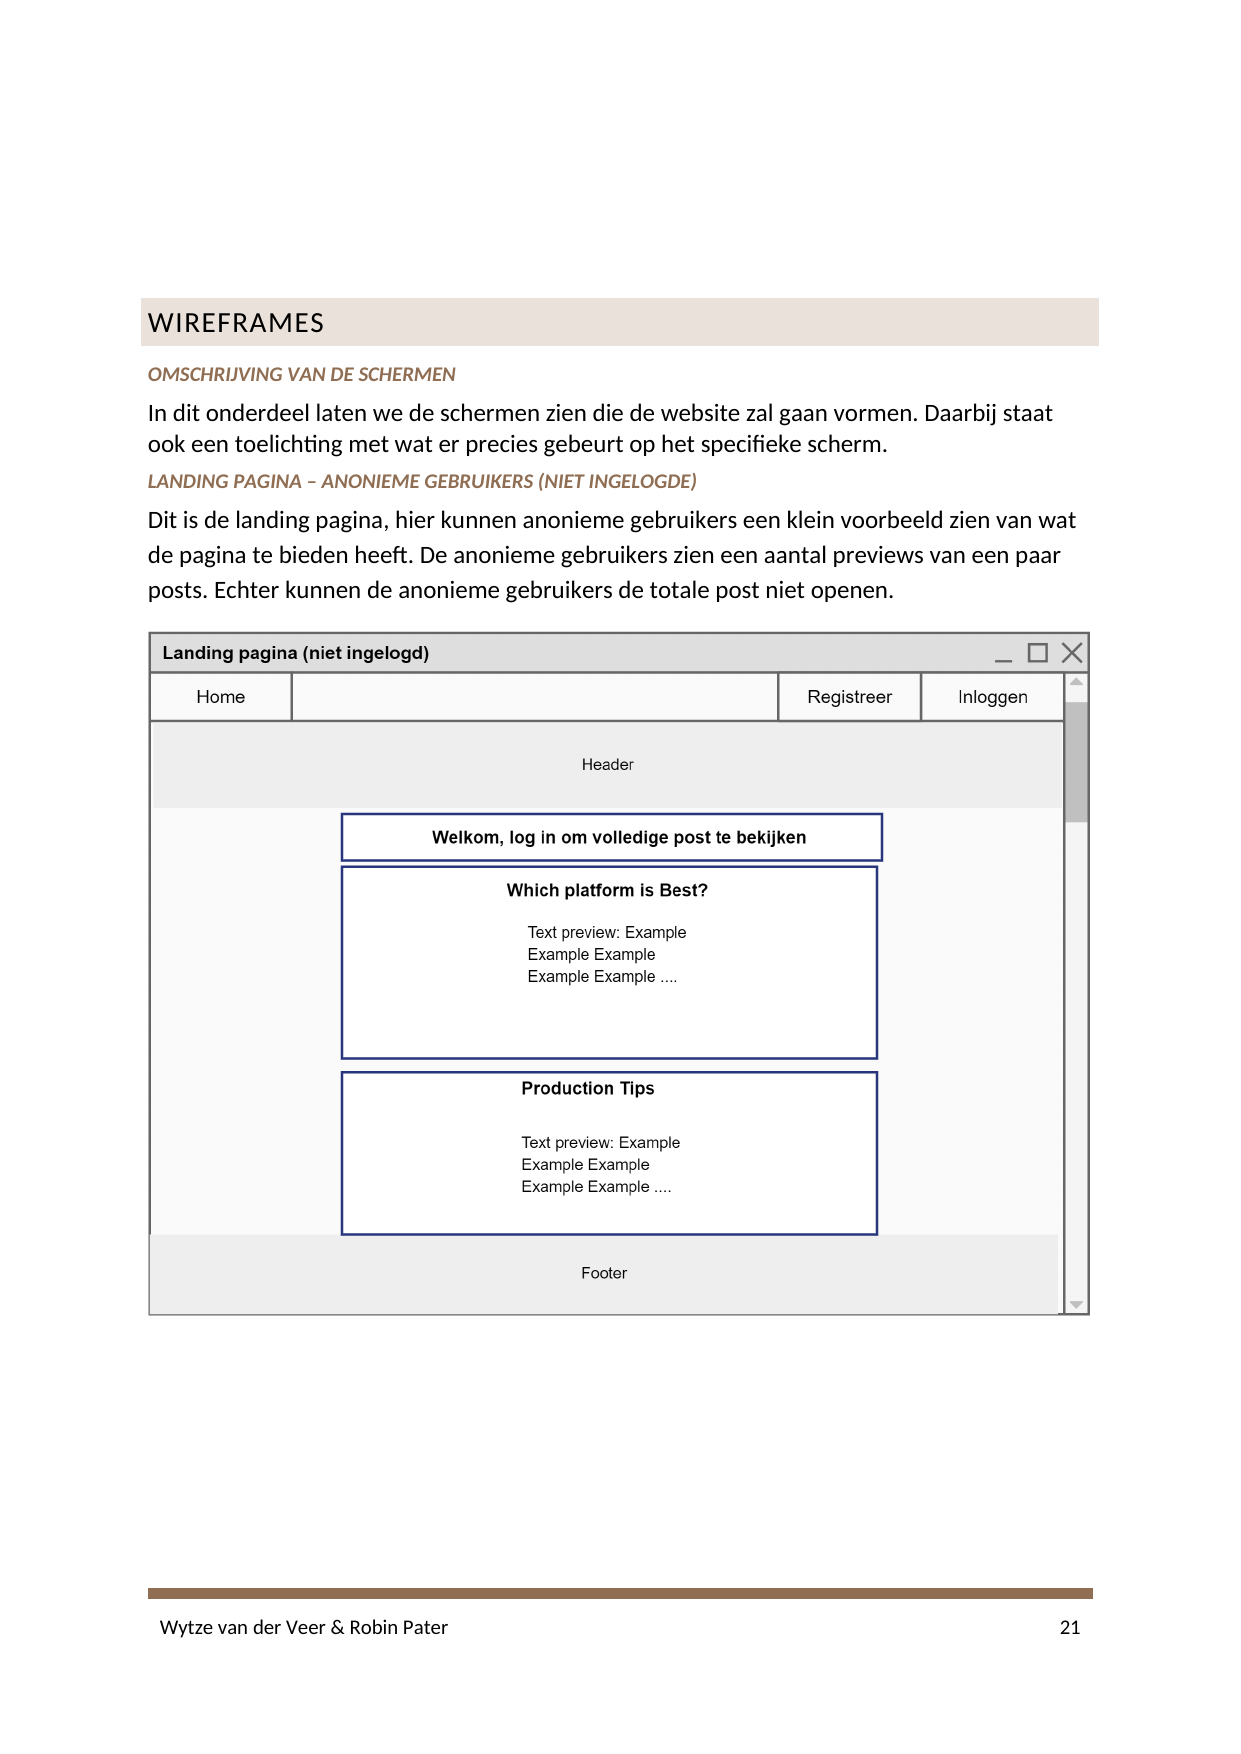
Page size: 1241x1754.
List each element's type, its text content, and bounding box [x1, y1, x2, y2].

picture [147, 630, 1093, 1319]
subtitle WireFrames [148, 304, 1093, 339]
text In dit onderdeel laten we de schermen zien die de website zal gaan vormen. Daarbij staat ook een toelichting met wat er precies gebeurt op het specifieke scherm. [148, 397, 1093, 458]
text Omschrijving van de schermen [148, 361, 1093, 387]
text Landing pagina – anonieme gebruikers (niet ingelogde) [148, 469, 1093, 494]
text Dit is de landing pagina, hier kunnen anonieme gebruikers een klein voorbeeld zien van wat de pagina te bieden heeft. De anonieme gebruikers zien een aantal previews van een paar posts. Echter kunnen de anonieme gebruikers de totale post niet openen. [148, 504, 1093, 605]
